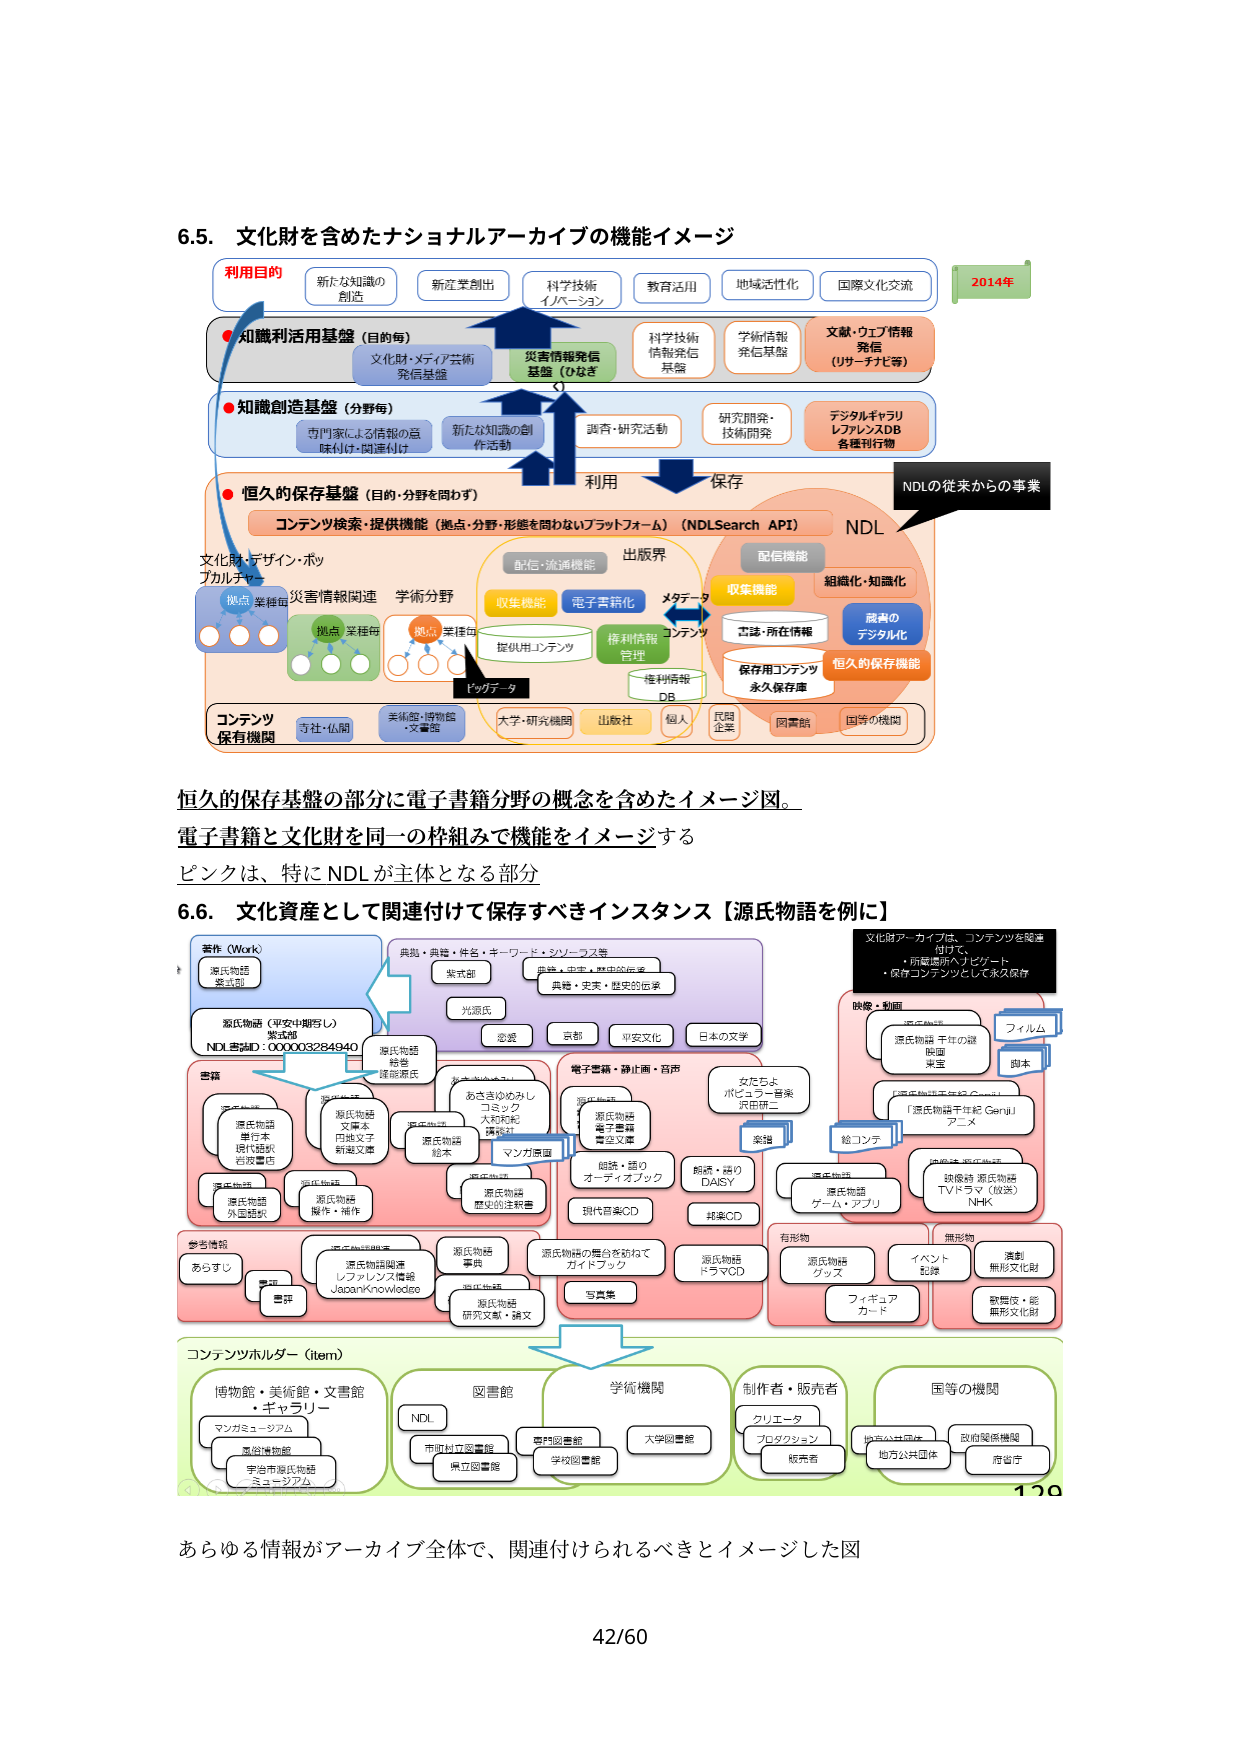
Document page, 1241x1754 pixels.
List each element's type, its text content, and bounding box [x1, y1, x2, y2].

text ピンクは、特にNDLが主体となる部分 [177, 854, 1063, 892]
text 恒久的保存基盤の部分に電子書籍分野の概念を含めたイメージ図。 [177, 779, 1063, 817]
text 電子書籍と文化財を同一の枠組みで機能をイメージする [177, 817, 1063, 854]
text あらゆる情報がアーカイブ全体で、関連付けられるべきとイメージした図 [177, 1529, 1063, 1567]
picture [177, 254, 1063, 761]
subtitle 文化資産として関連付けて保存すべきインスタンス【源氏物語を例に】 [177, 892, 1063, 929]
subtitle 文化財を含めたナショナルアーカイブの機能イメージ [177, 217, 1063, 254]
picture [177, 929, 1063, 1496]
